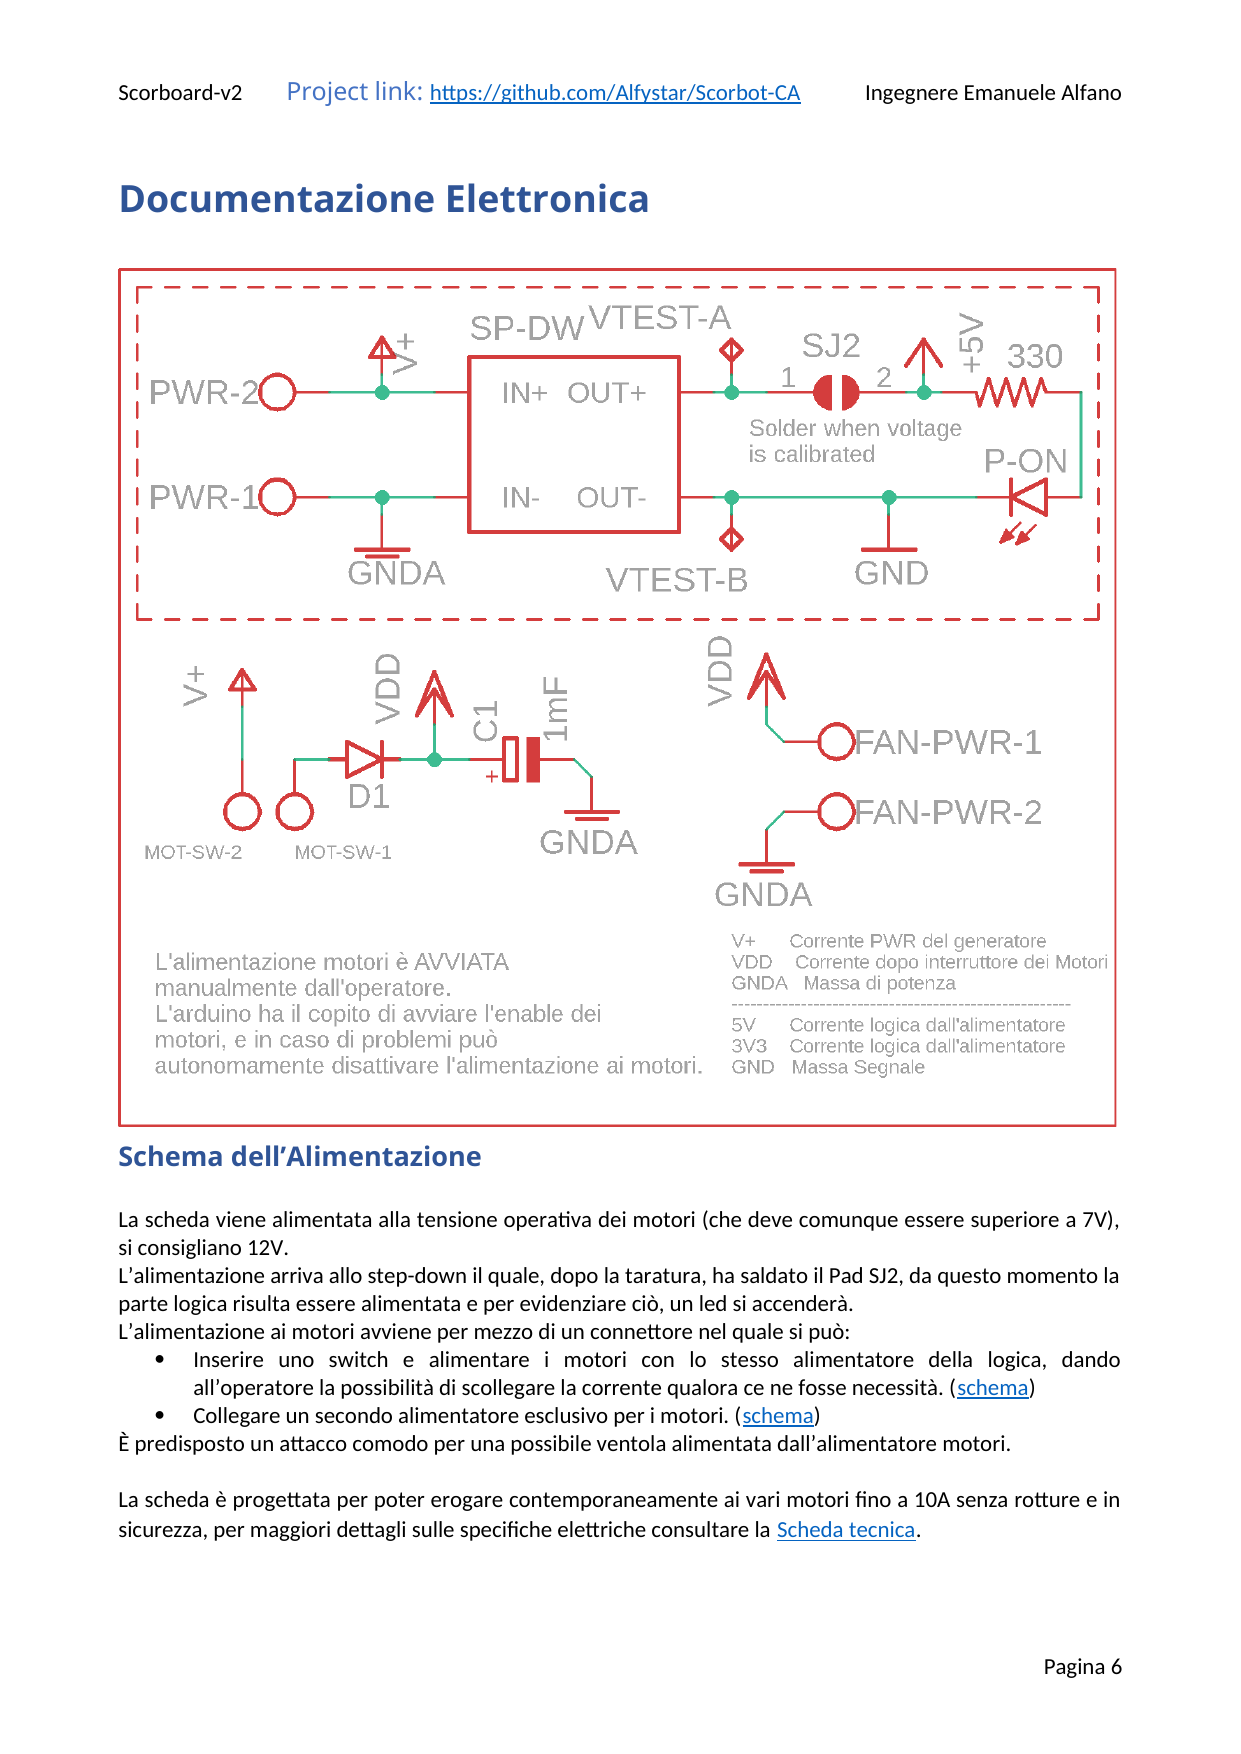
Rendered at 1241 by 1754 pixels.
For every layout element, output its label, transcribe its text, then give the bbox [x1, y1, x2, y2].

list Collegare un secondo alimentatore esclusivo per i motori. (schema) [156, 1401, 1122, 1429]
picture [118, 268, 1117, 1127]
list Inserire uno switch e alimentare i motori con lo stesso alimentatore della logica, dando all’operatore la possibilità di scollegare la corrente qualora ce ne fosse necessità. (schema) [156, 1345, 1122, 1401]
text È predisposto un attacco comodo per una possibile ventola alimentata dall’alimentatore motori. [118, 1429, 1122, 1457]
text La scheda è progettata per poter erogare contemporaneamente ai vari motori fino a 10A senza rotture e in sicurezza, per maggiori dettagli sulle specifiche elettriche consultare la Scheda tecnica. [118, 1485, 1122, 1543]
text L’alimentazione ai motori avviene per mezzo di un connettore nel quale si può: [118, 1317, 1122, 1345]
subtitle Documentazione Elettronica [118, 173, 1122, 224]
text L’alimentazione arriva allo step-down il quale, dopo la taratura, ha saldato il Pad SJ2, da questo momento la parte logica risulta essere alimentata e per evidenziare ciò, un led si accenderà. [118, 1261, 1122, 1317]
text La scheda viene alimentata alla tensione operativa dei motori (che deve comunque essere superiore a 7V), si consigliano 12V. [118, 1205, 1122, 1261]
